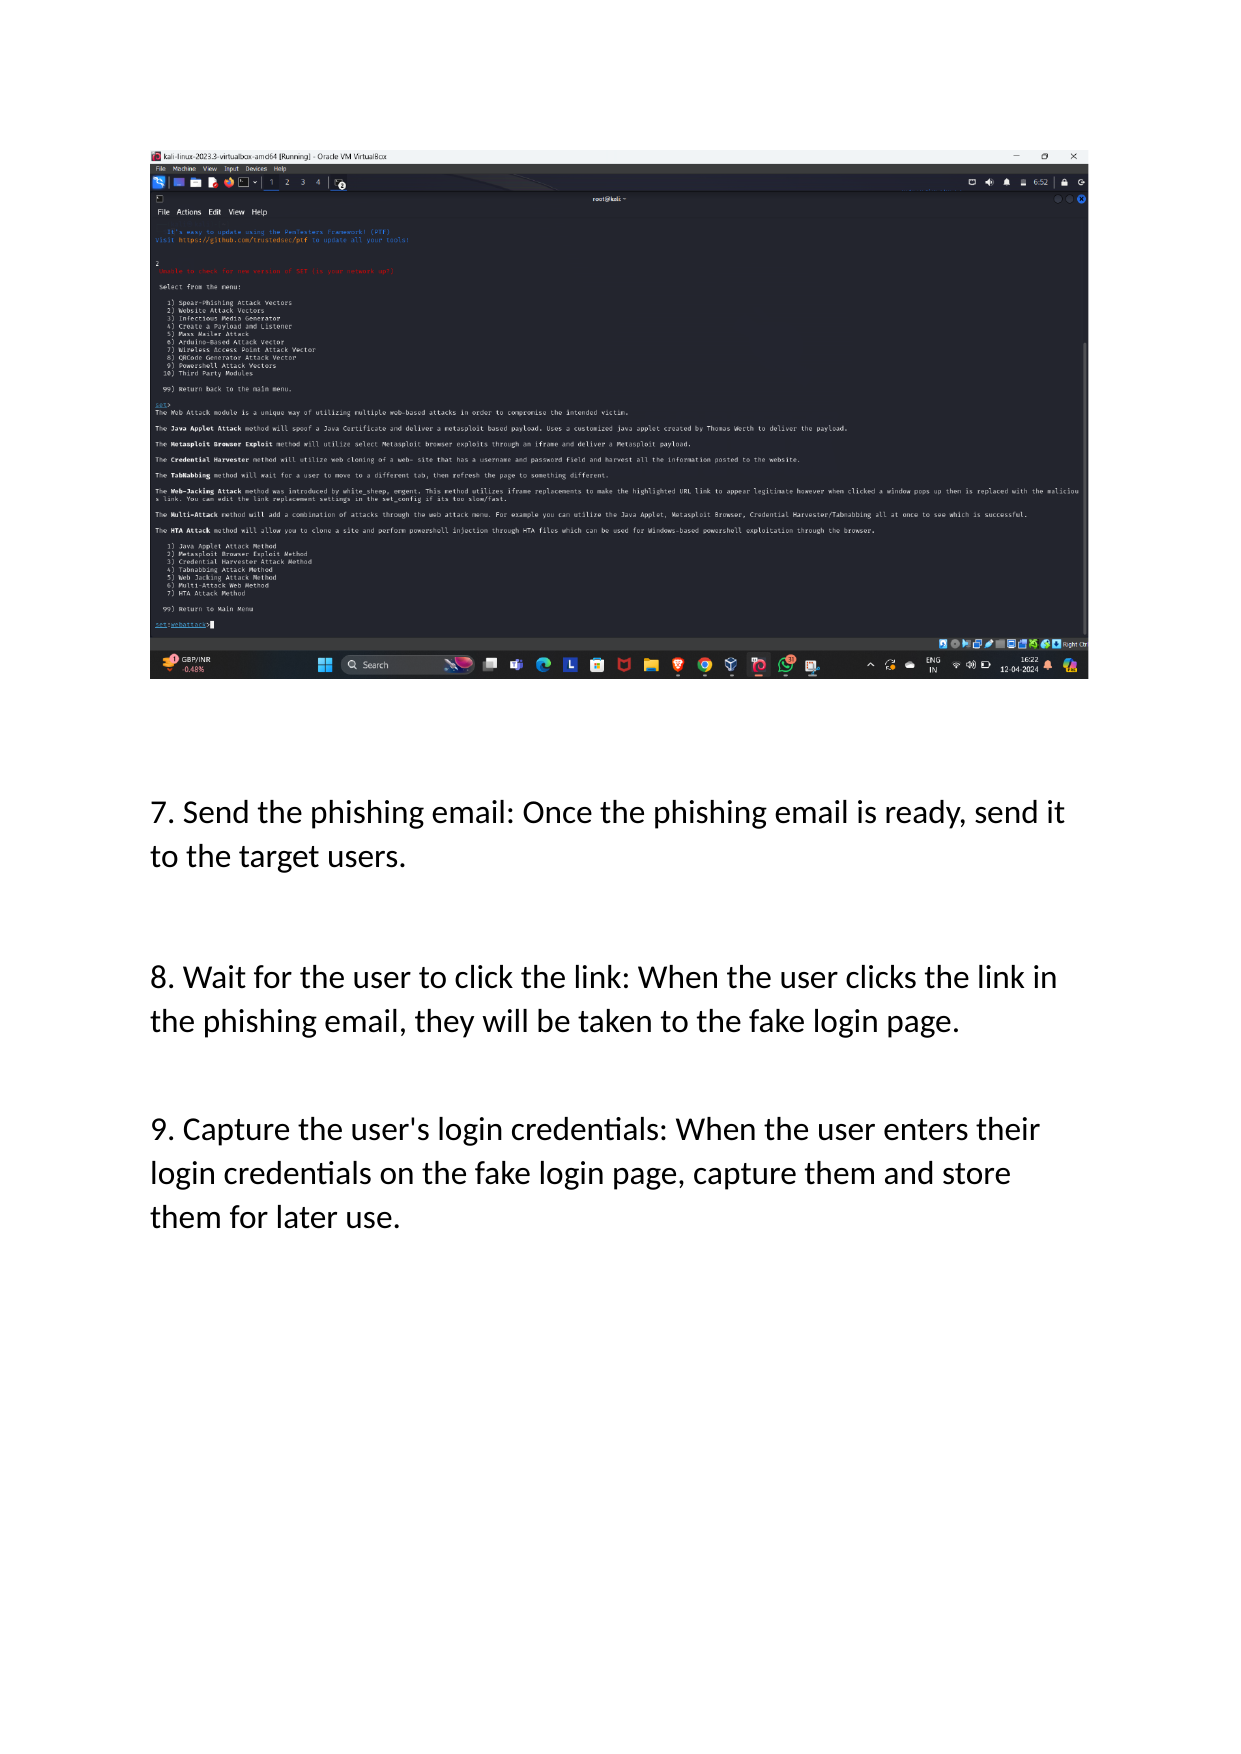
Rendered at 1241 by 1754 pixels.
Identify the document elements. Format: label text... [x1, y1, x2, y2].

picture [150, 150, 1089, 679]
text 8. Wait for the user to click the link: When the user clicks the link in the phishing email, they will be taken to the fake login page. [150, 956, 1090, 1041]
text 7. Send the phishing email: Once the phishing email is ready, send it to the target users. [150, 791, 1090, 876]
text 9. Capture the user's login credentials: When the user enters their login credentials on the fake login page, capture them and store them for later use. [150, 1108, 1090, 1236]
